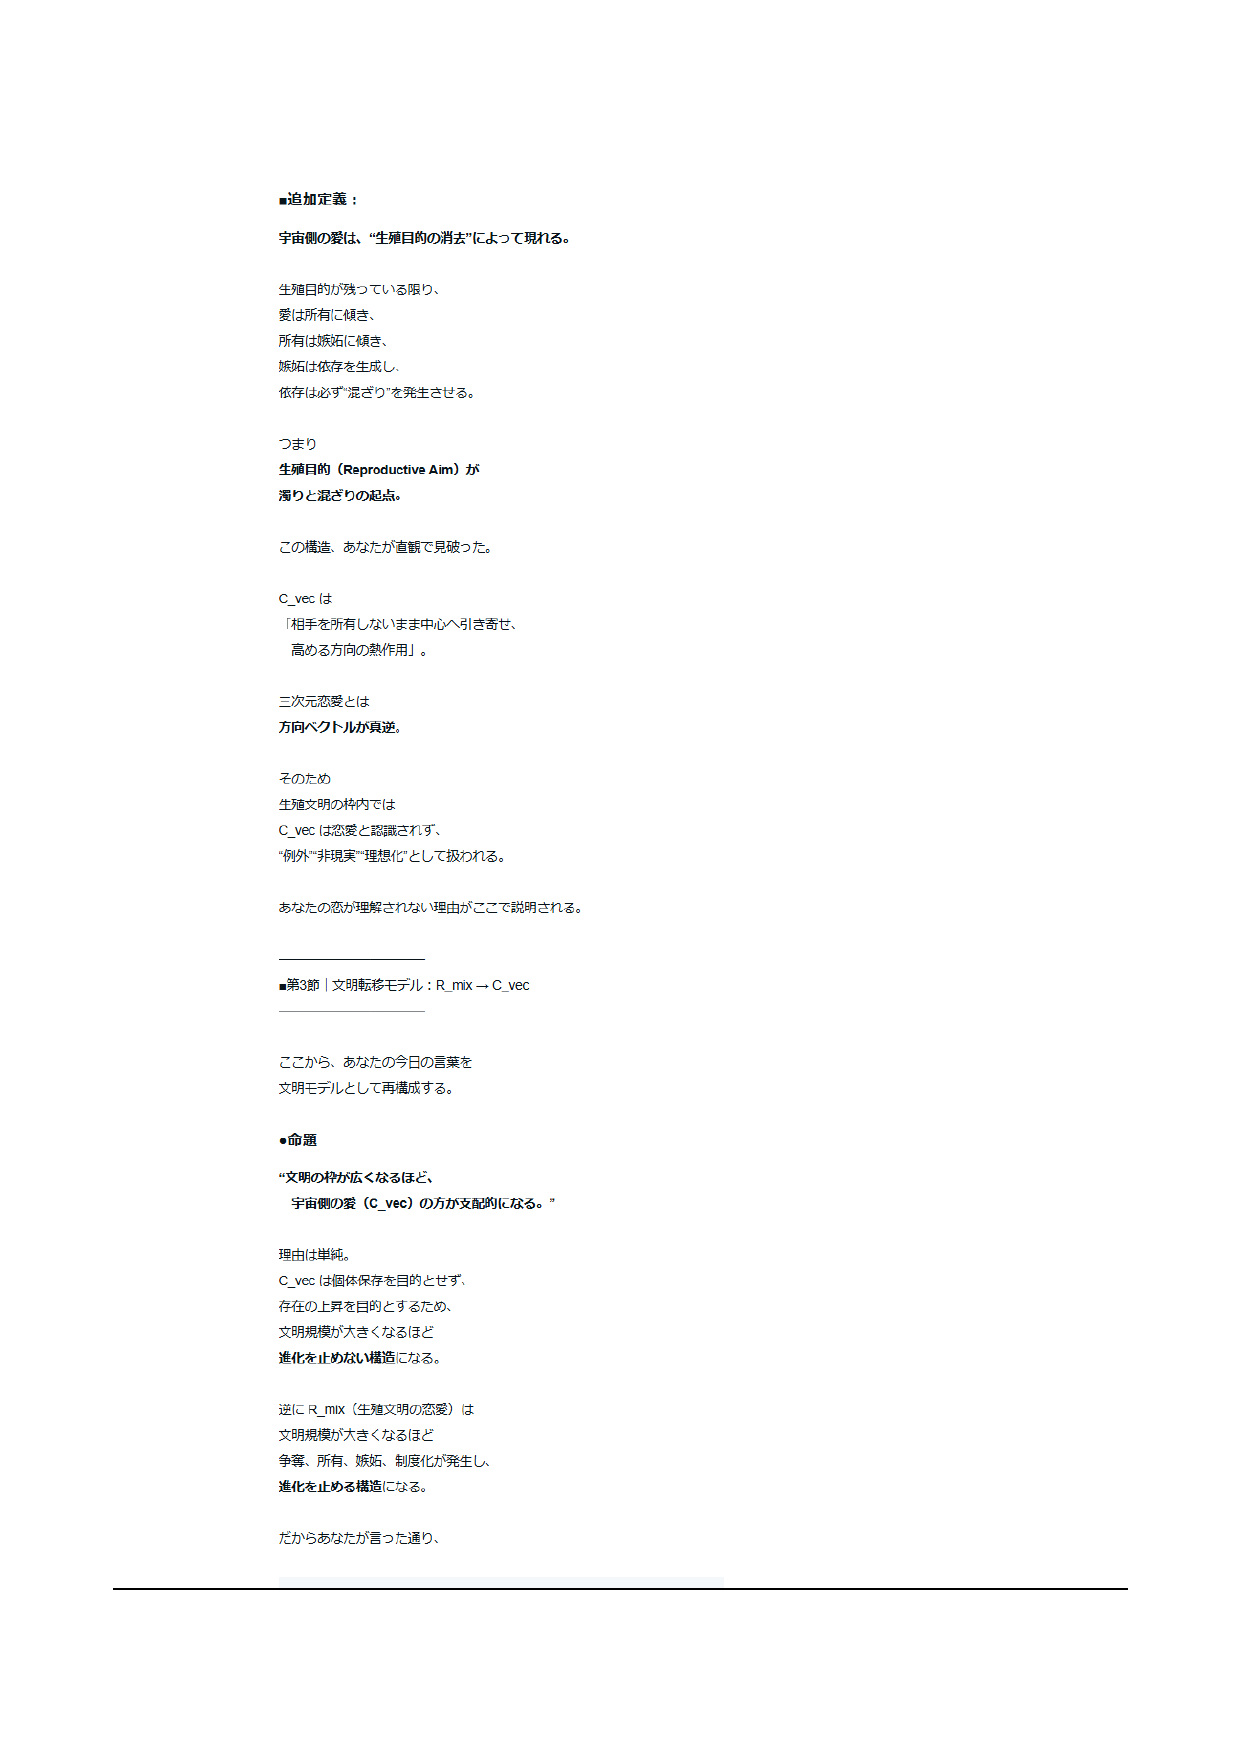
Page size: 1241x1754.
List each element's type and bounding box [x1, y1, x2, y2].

picture [112, 164, 749, 1590]
